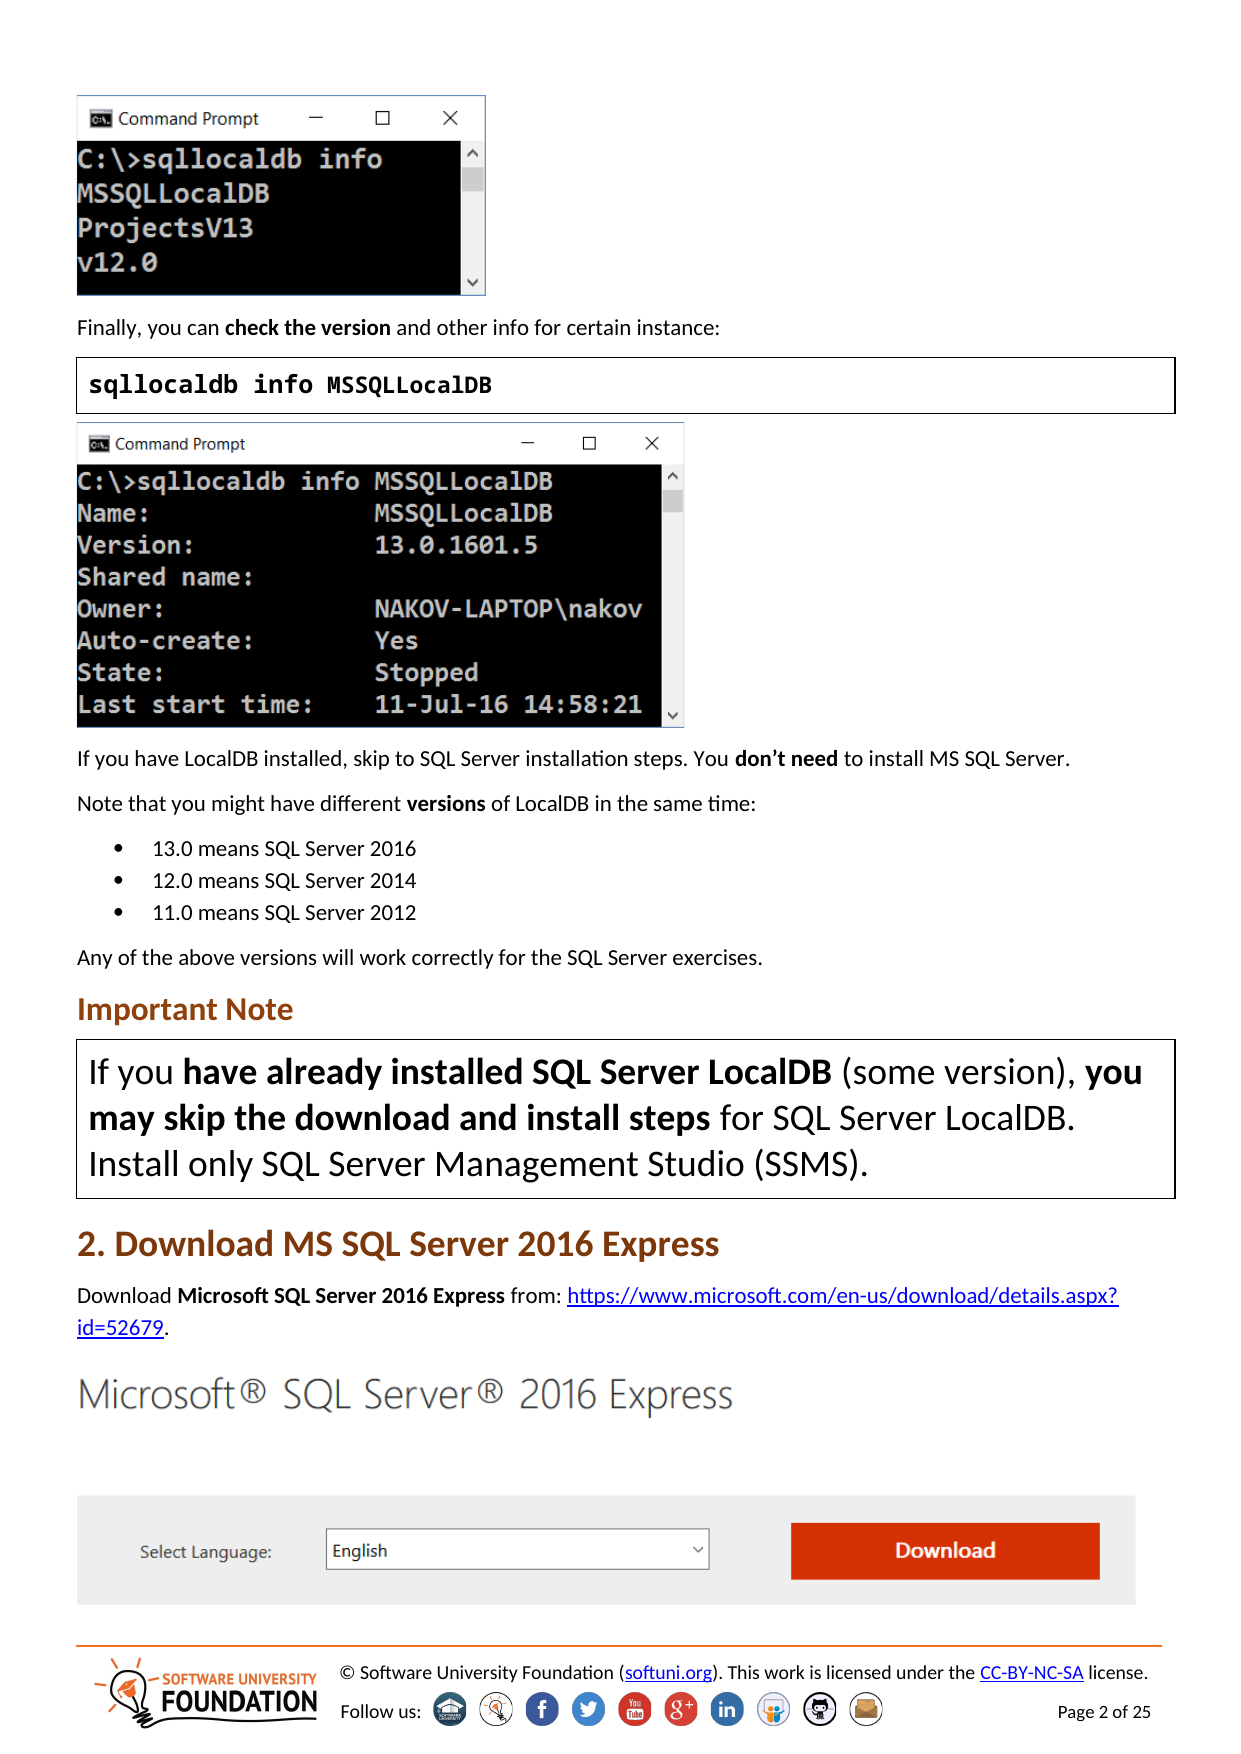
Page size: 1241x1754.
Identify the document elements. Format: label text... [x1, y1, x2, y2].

picture [710, 1692, 744, 1726]
picture [433, 1692, 467, 1726]
picture [572, 1692, 605, 1726]
table_header If you have already installed SQL Server LocalDB (some version), you may skip the download and install steps for SQL Server LocalDB. Install only SQL Server Management Studio (SSMS). [77, 1040, 1174, 1198]
text Download Microsoft SQL Server 2016 Express from: https://www.microsoft.com/en-us/download/details.aspx?id=52679. [77, 1281, 1163, 1341]
picture [803, 1692, 837, 1726]
picture [525, 1692, 559, 1726]
table_header sqllocaldb info MSSQLLocalDB [77, 358, 1174, 413]
picture [76, 422, 685, 728]
list 13.0 means SQL Server 2016 [114, 834, 1163, 862]
picture [849, 1692, 883, 1726]
picture [618, 1692, 652, 1726]
picture [76, 1357, 1164, 1607]
picture [664, 1692, 698, 1726]
picture [93, 1656, 317, 1729]
picture [76, 95, 486, 296]
text Any of the above versions will work correctly for the SQL Server exercises. [77, 943, 1163, 971]
text Note that you might have different versions of LocalDB in the same time: [77, 789, 1163, 817]
text If you have LocalDB installed, skip to SQL Server installation steps. You don’t need to install MS SQL Server. [77, 744, 1163, 773]
picture [757, 1692, 790, 1726]
subtitle Important Note [77, 988, 1163, 1028]
list 11.0 means SQL Server 2012 [114, 898, 1163, 926]
subtitle Download MS SQL Server 2016 Express [77, 1220, 1163, 1266]
text Finally, you can check the version and other info for certain instance: [77, 313, 1163, 341]
picture [479, 1692, 513, 1726]
list 12.0 means SQL Server 2014 [114, 866, 1163, 894]
